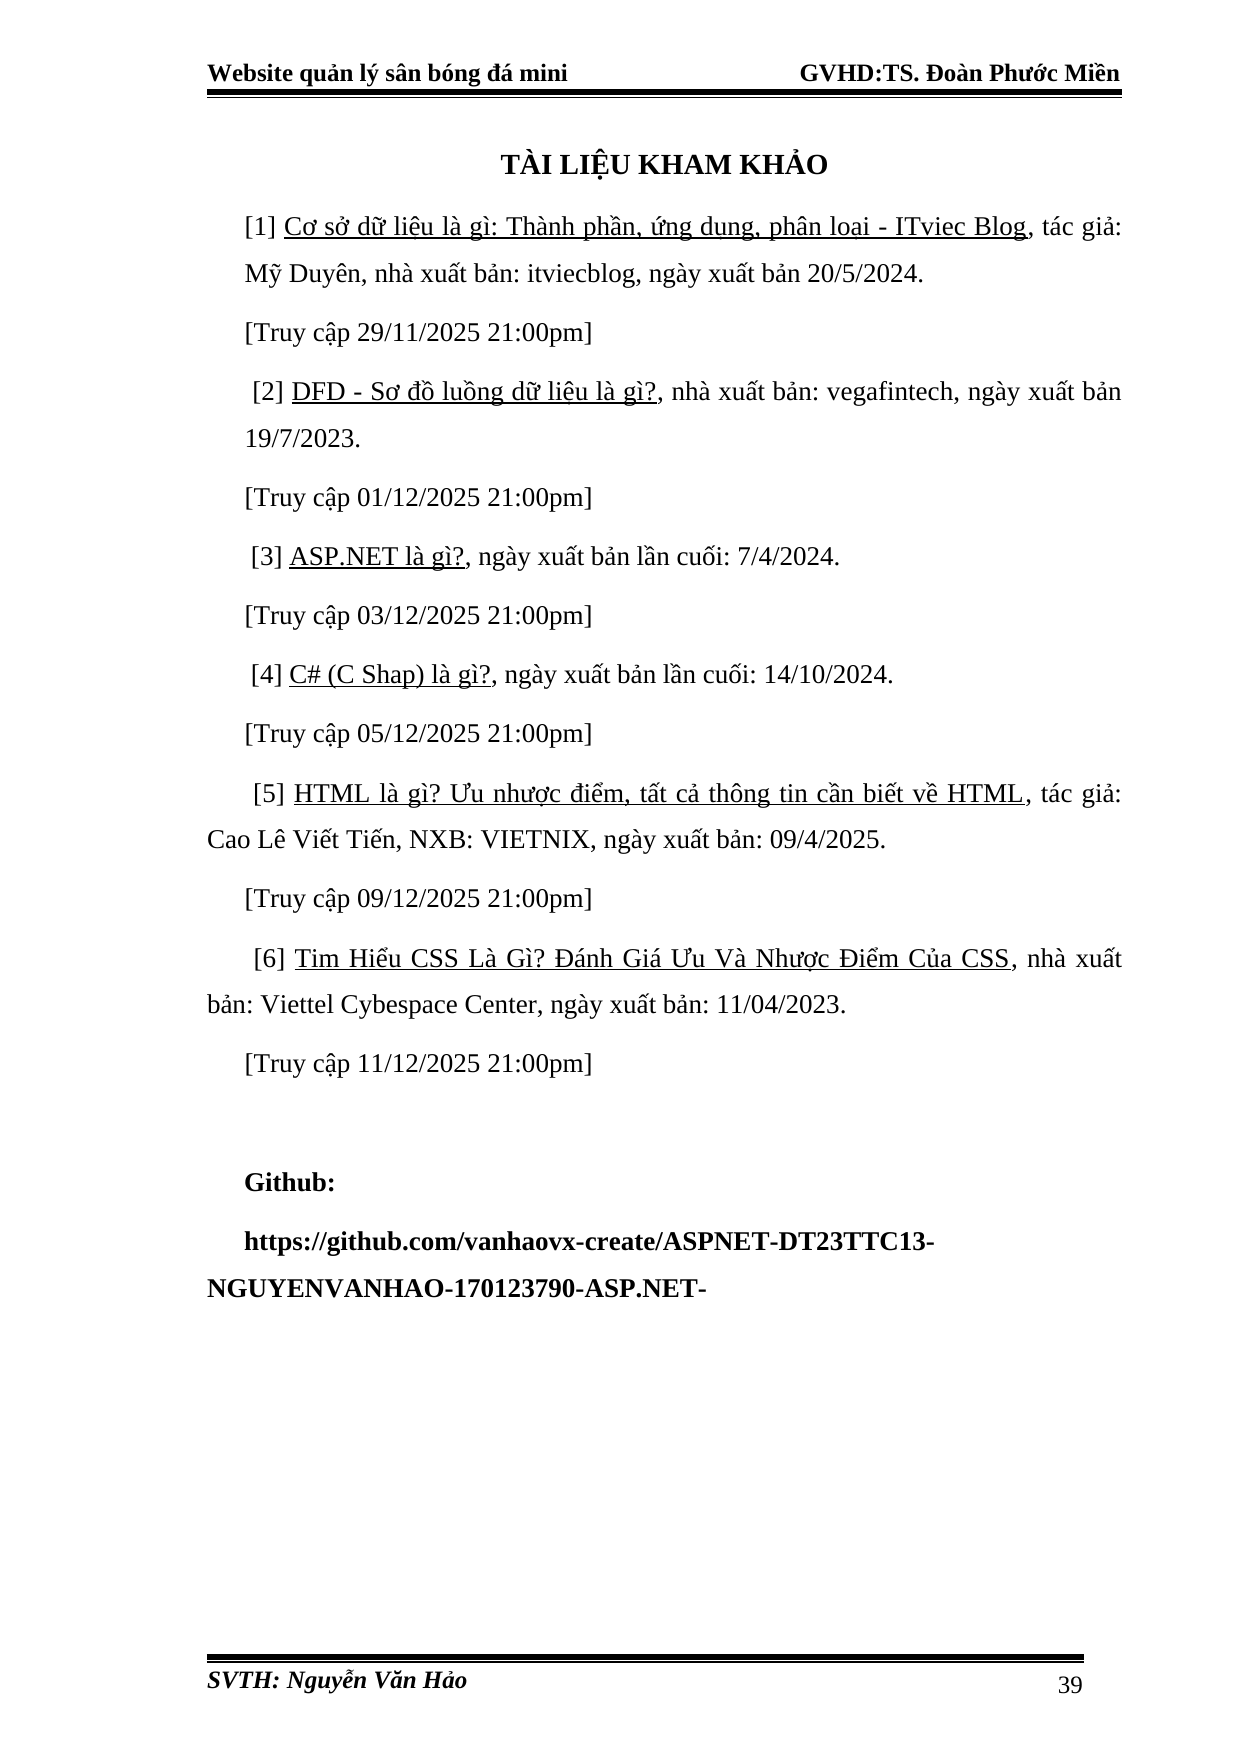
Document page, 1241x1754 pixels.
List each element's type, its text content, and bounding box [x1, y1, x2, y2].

text [Truy cập 01/12/2025 21:00pm] [244, 481, 1122, 512]
text TÀI LIỆU KHAM KHẢO [207, 147, 1122, 181]
text Github: [207, 1166, 1122, 1197]
text [5] HTML là gì? Ưu nhược điểm, tất cả thông tin cần biết về HTML, tác giả: Cao Lê Viết Tiến, NXB: VIETNIX, ngày xuất bản: 09/4/2025. [207, 777, 1122, 854]
text [Truy cập 09/12/2025 21:00pm] [244, 882, 1122, 914]
text [Truy cập 29/11/2025 21:00pm] [244, 316, 1122, 347]
text [Truy cập 05/12/2025 21:00pm] [244, 717, 1122, 749]
text [Truy cập 03/12/2025 21:00pm] [244, 599, 1122, 630]
text [1] Cơ sở dữ liệu là gì: Thành phần, ứng dụng, phân loại - ITviec Blog, tác giả: Mỹ Duyên, nhà xuất bản: itviecblog, ngày xuất bản 20/5/2024. [244, 210, 1122, 288]
text [6] Tim Hiểu CSS Là Gì? Đánh Giá Ưu Và Nhược Điểm Của CSS, nhà xuất bản: Viettel Cybespace Center, ngày xuất bản: 11/04/2023. [207, 942, 1122, 1019]
text [Truy cập 11/12/2025 21:00pm] [244, 1047, 1122, 1079]
text [2] DFD - Sơ đồ luồng dữ liệu là gì?, nhà xuất bản: vegafintech, ngày xuất bản 19/7/2023. [244, 375, 1122, 453]
text https://github.com/vanhaovx-create/ASPNET-DT23TTC13-NGUYENVANHAO-170123790-ASP.NET- [207, 1225, 1122, 1303]
text [4] C# (C Shap) là gì?, ngày xuất bản lần cuối: 14/10/2024. [207, 658, 1122, 689]
text [3] ASP.NET là gì?, ngày xuất bản lần cuối: 7/4/2024. [207, 540, 1122, 571]
